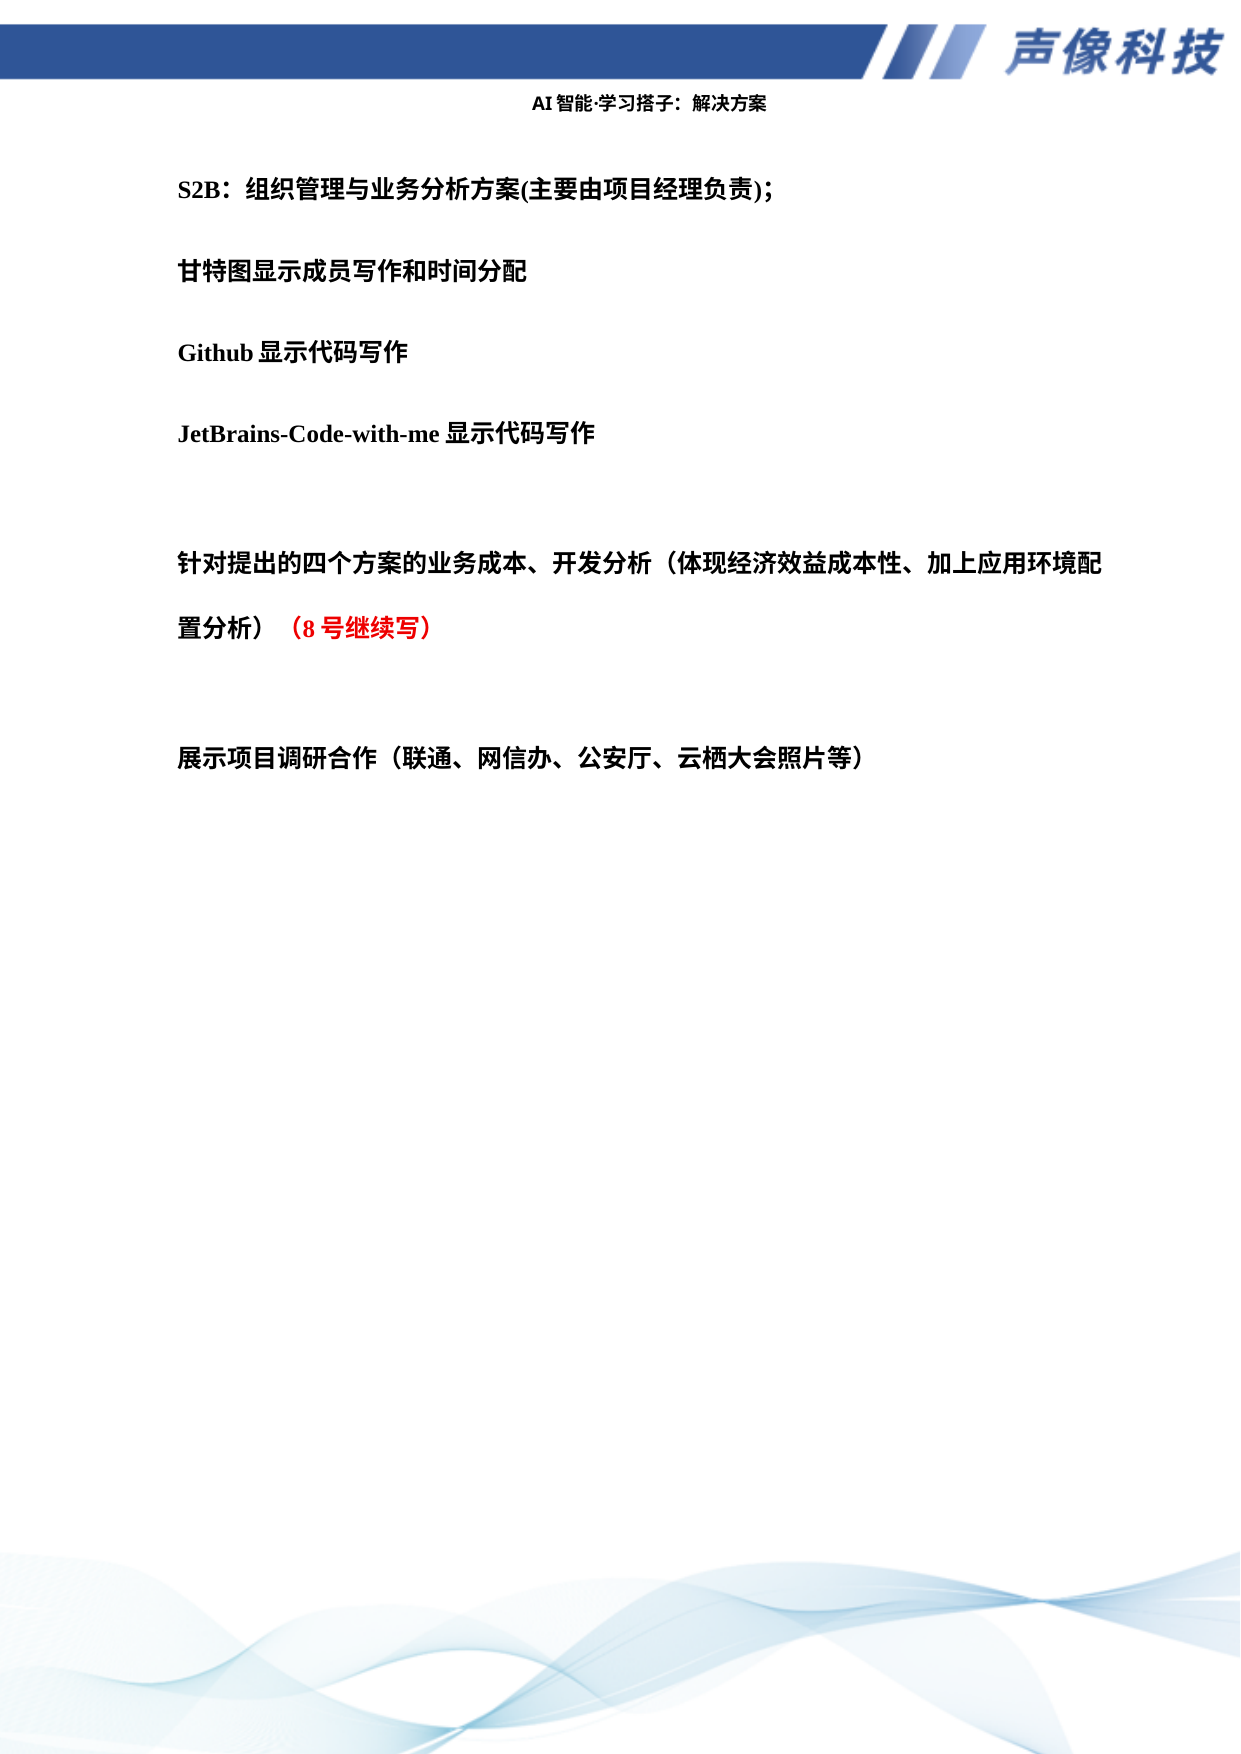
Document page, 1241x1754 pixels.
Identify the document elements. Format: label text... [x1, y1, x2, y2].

text JetBrains-Code-with-me显示代码写作 [177, 399, 1122, 464]
text 展示项目调研合作（联通、网信办、公安厅、云栖大会照片等） [177, 724, 1122, 789]
picture [0, 0, 1241, 1754]
text S2B：组织管理与业务分析方案(主要由项目经理负责)； [177, 155, 1122, 220]
text 针对提出的四个方案的业务成本、开发分析（体现经济效益成本性、加上应用环境配置分析）（8号继续写） [177, 529, 1122, 659]
text Github显示代码写作 [177, 318, 1122, 383]
text 甘特图显示成员写作和时间分配 [177, 237, 1122, 302]
